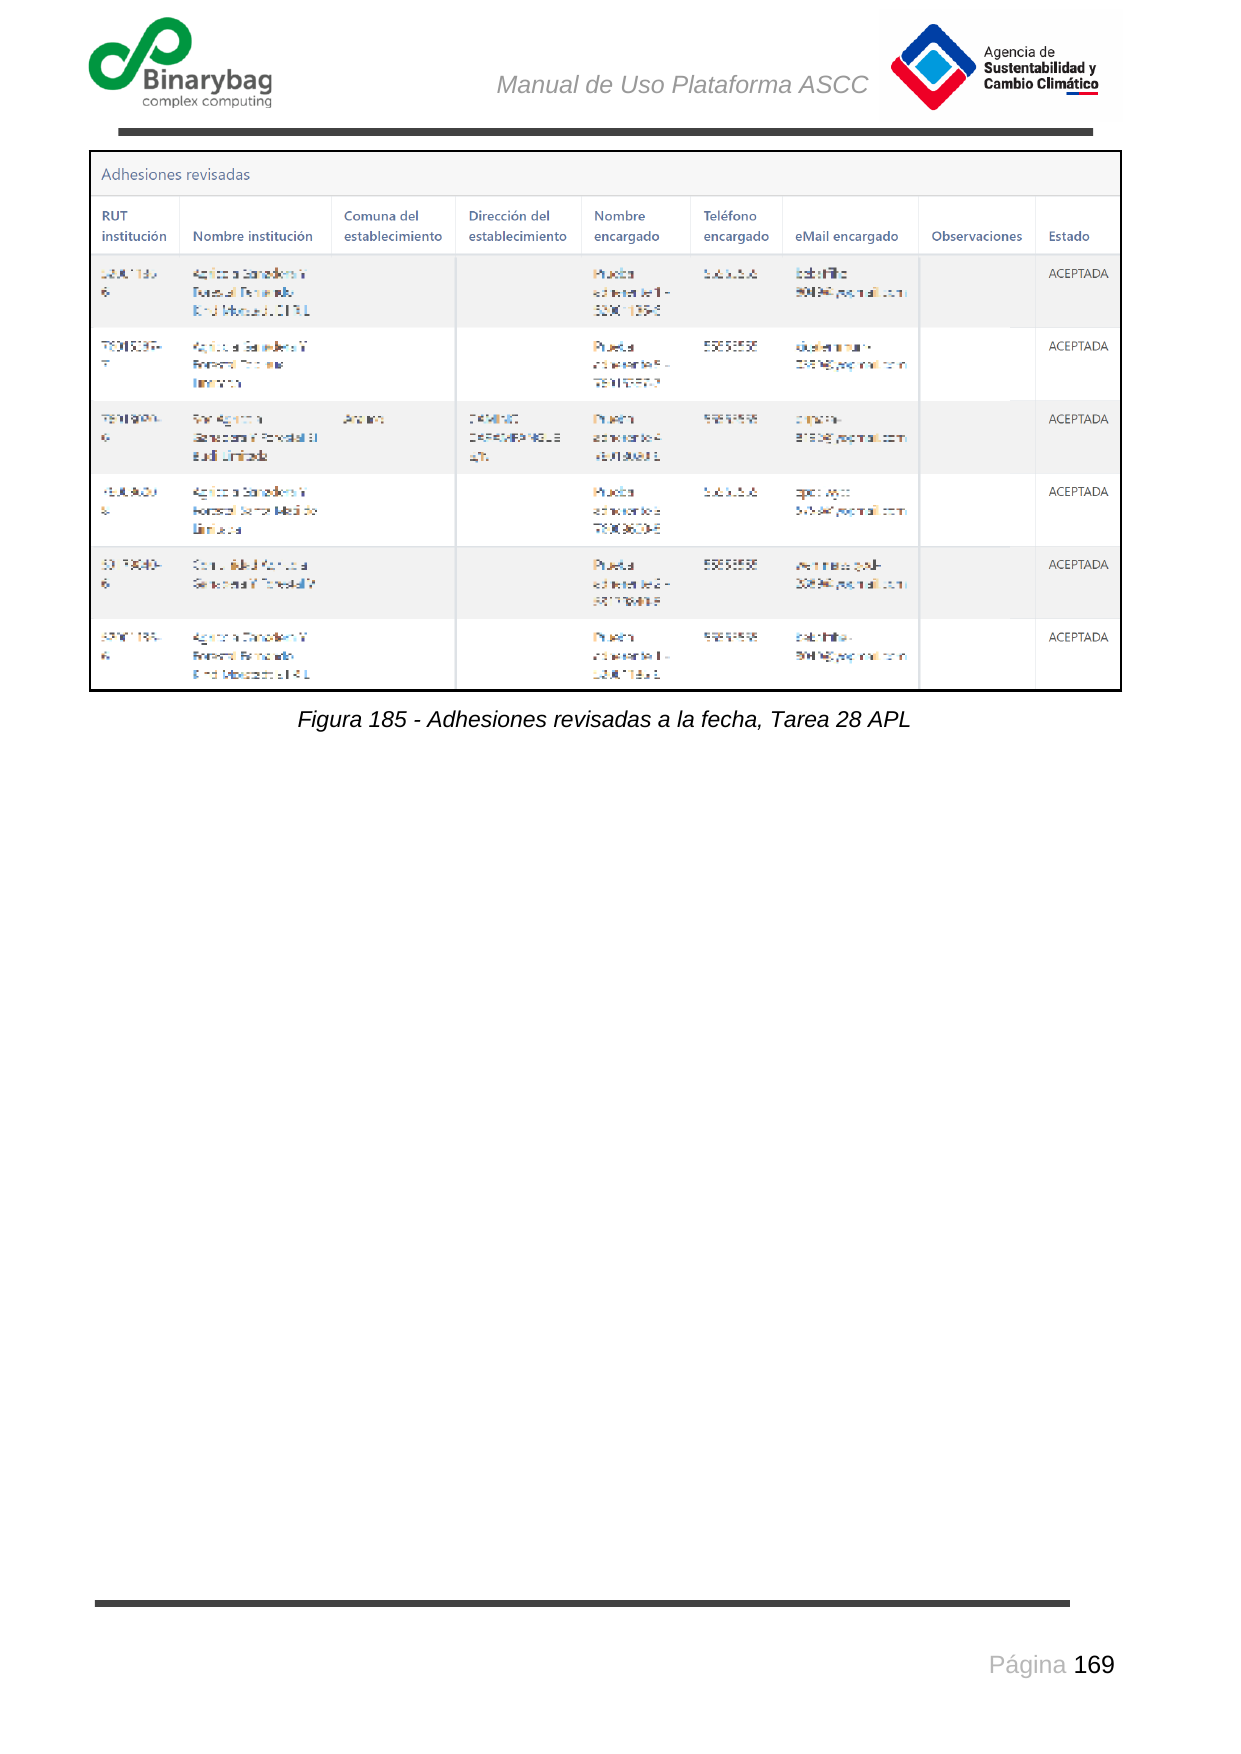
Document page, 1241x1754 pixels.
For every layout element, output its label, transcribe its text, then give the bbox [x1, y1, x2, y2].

text Figura 185 - Adhesiones revisadas a la fecha, Tarea 28 APL [88, 706, 1122, 732]
picture [91, 152, 1120, 689]
picture [878, 9, 1123, 122]
picture [118, 128, 1094, 136]
picture [94, 1600, 1070, 1607]
picture [88, 17, 272, 108]
